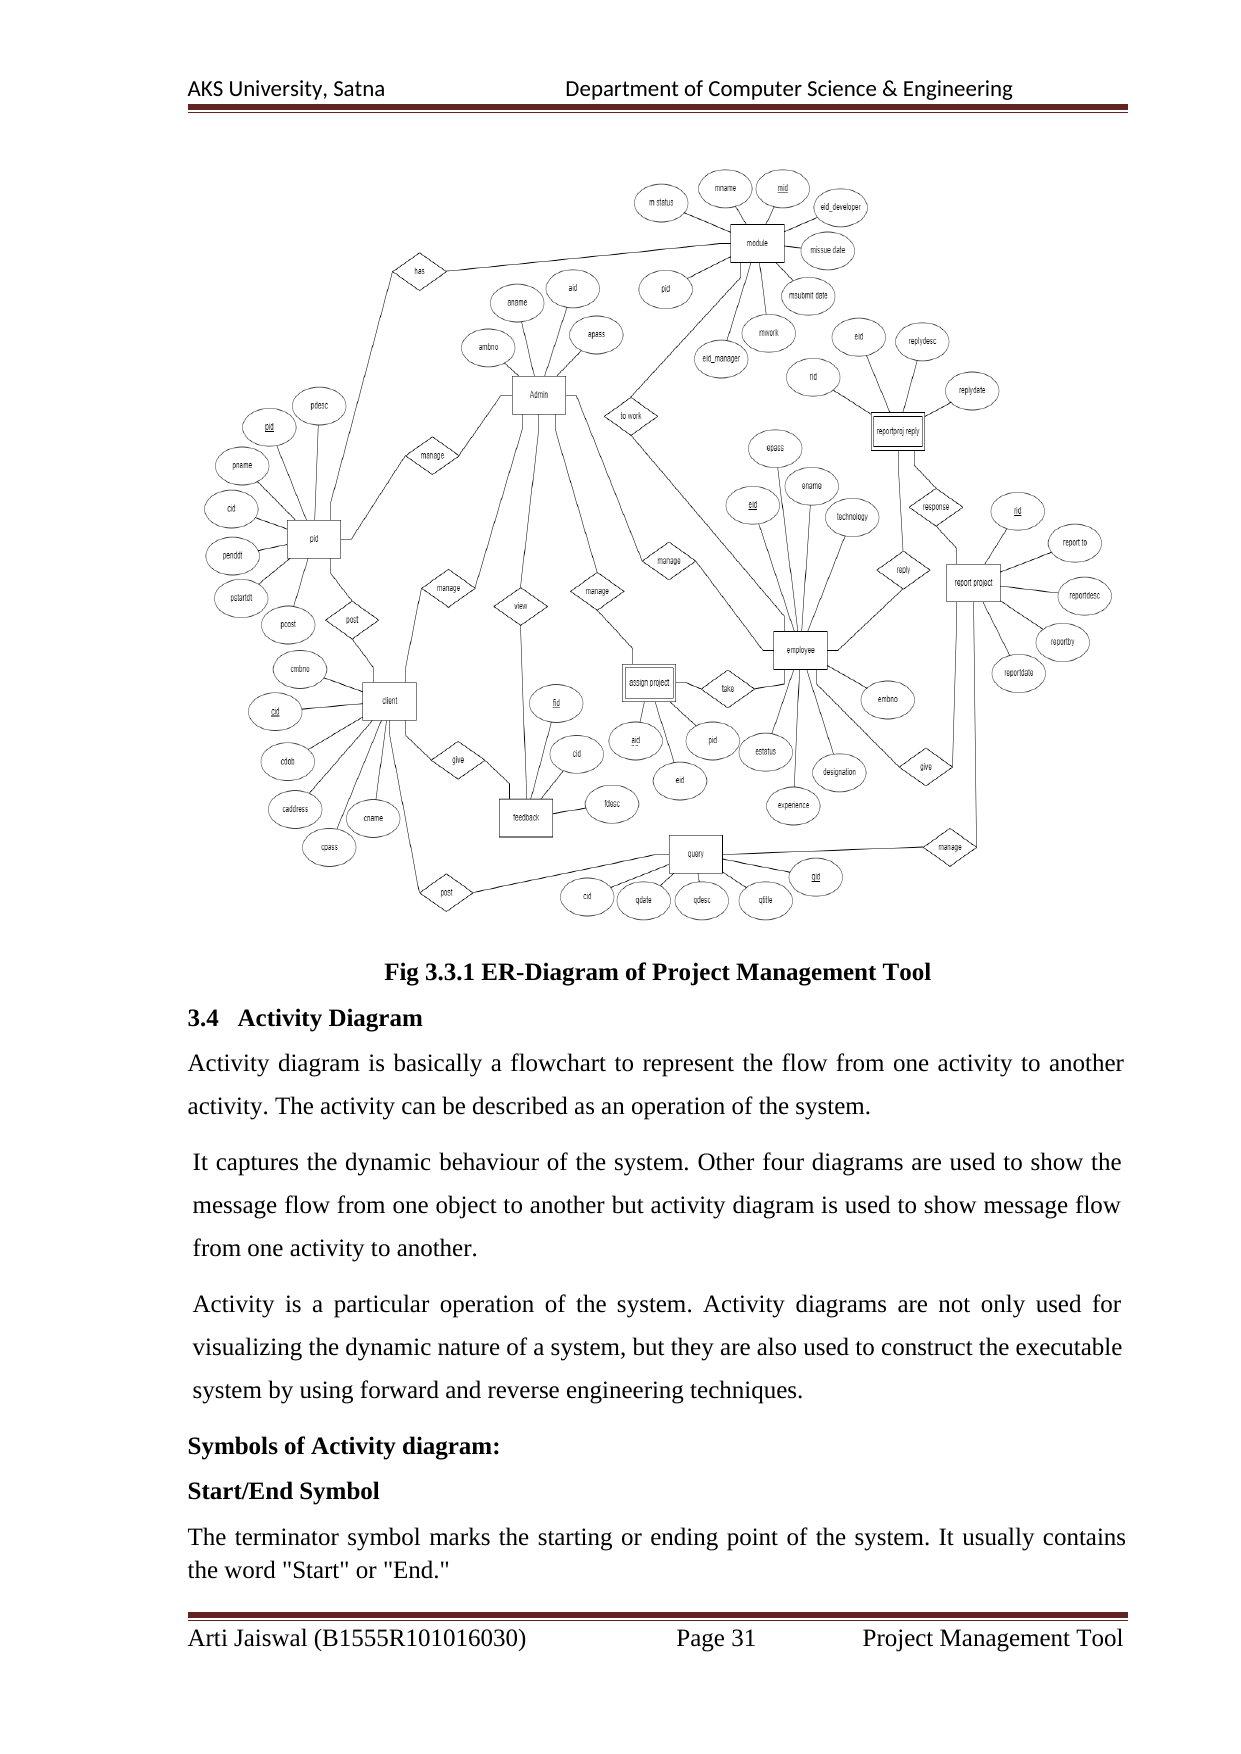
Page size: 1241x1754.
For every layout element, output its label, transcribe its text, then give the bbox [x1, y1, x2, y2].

text Symbols of Activity diagram: [187, 1431, 1125, 1459]
text Activity diagram is basically a flowchart to represent the flow from one activity to another activity. The activity can be described as an operation of the system. [187, 1071, 1125, 1120]
text 3.4 Activity Diagram [187, 1003, 1128, 1031]
subtitle Start/End Symbol [187, 1476, 1128, 1505]
text It captures the dynamic behaviour of the system. Other four diagrams are used to show the message flow from one object to another but activity diagram is used to show message flow from one activity to another. [192, 1147, 1123, 1262]
text Fig 3.3.1 ER-Diagram of Project Management Tool [187, 957, 1128, 986]
text Activity is a particular operation of the system. Activity diagrams are not only used for visualizing the dynamic nature of a system, but they are also used to construct the executable system by using forward and reverse engineering techniques. [192, 1345, 1123, 1404]
text Activity is a particular operation of the system. Activity diagrams are not only used for visualizing the dynamic nature of a system, but they are also used to construct the executable system by using forward and reverse engineering techniques. [192, 1312, 1123, 1344]
text The terminator symbol marks the starting or ending point of the system. It usually contains the word "Start" or "End." [187, 1522, 1128, 1583]
picture [190, 150, 1125, 939]
